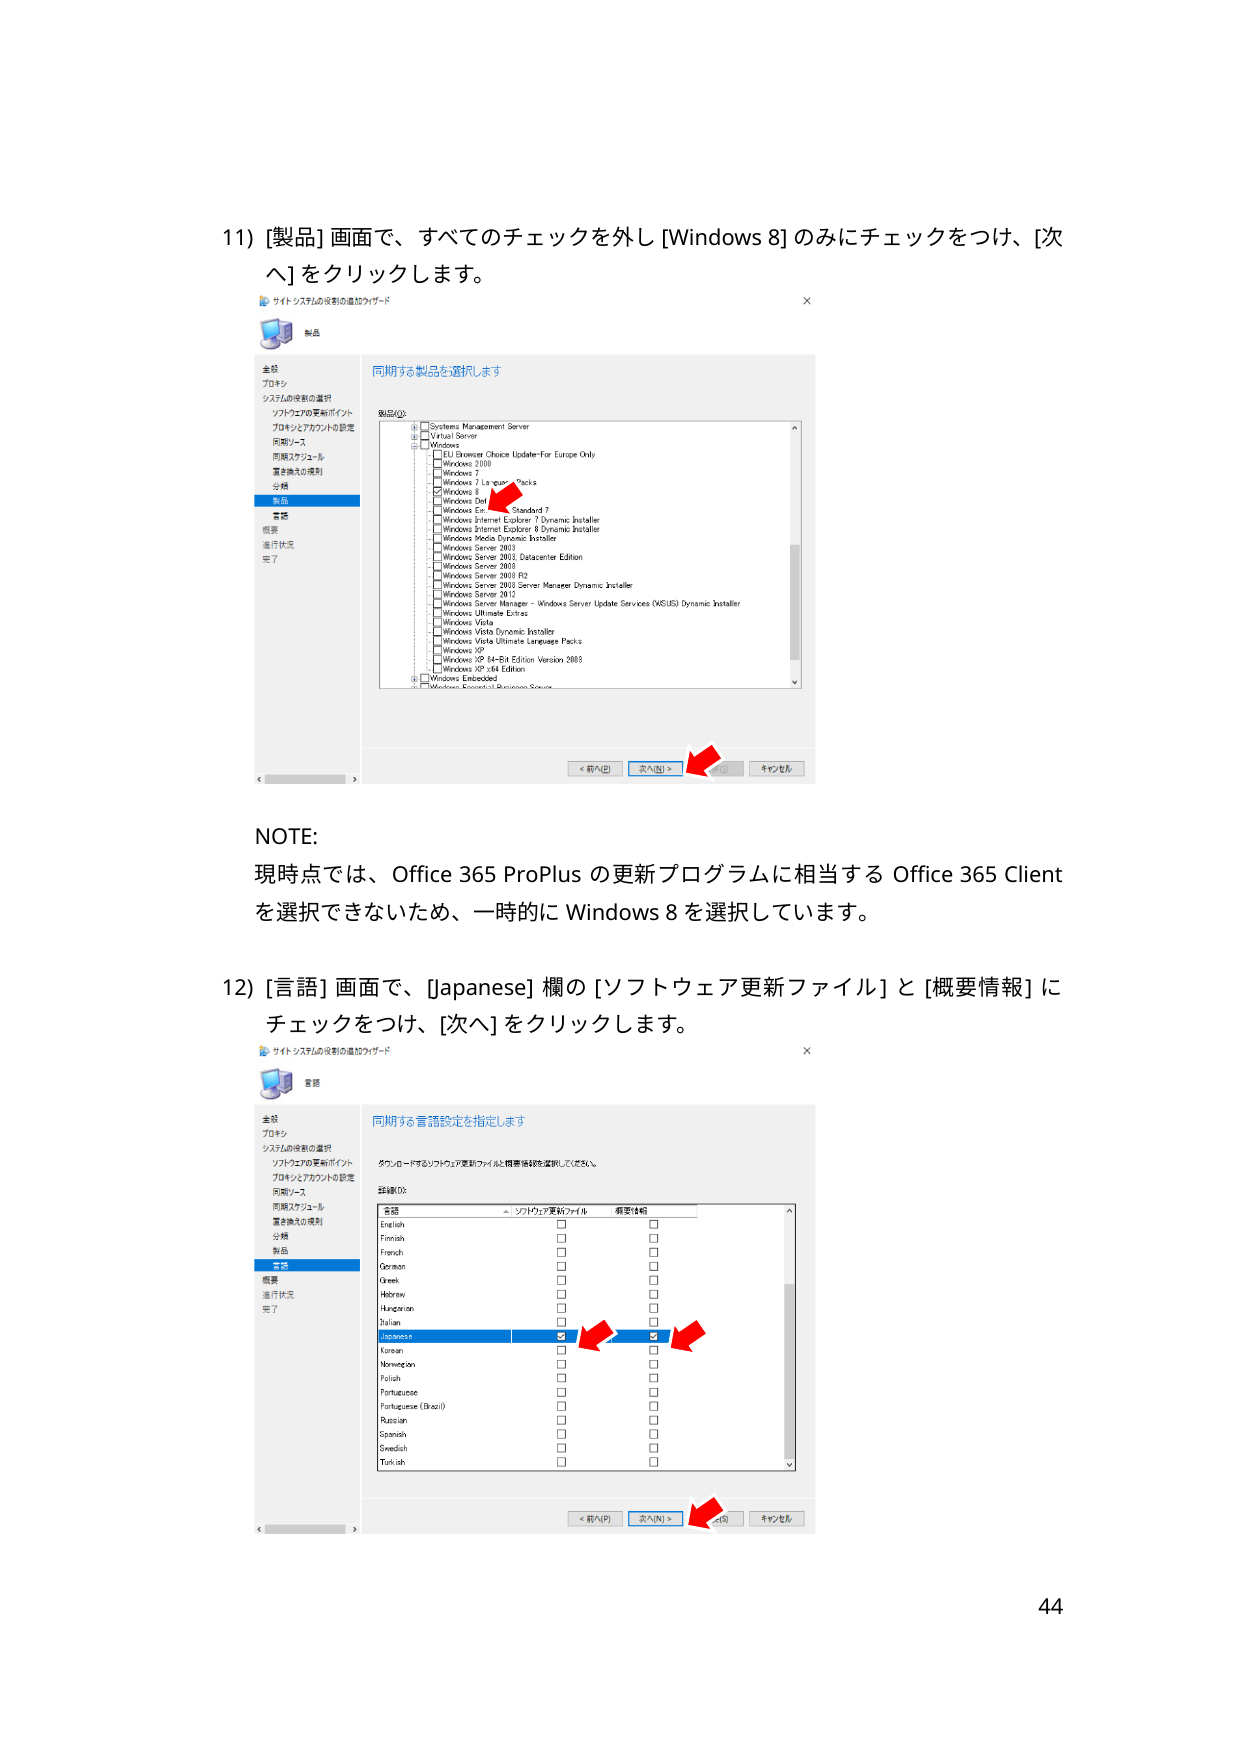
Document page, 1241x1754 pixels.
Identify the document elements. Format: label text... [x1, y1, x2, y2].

list [言語] 画面で、[Japanese] 欄の [ソフトウェア更新ファイル] と [概要情報] にチェックをつけ、[次へ] をクリックします。 [222, 967, 1063, 1042]
picture [254, 1041, 816, 1534]
picture [254, 291, 816, 784]
text 現時点では、Office 365 ProPlus の更新プログラムに相当する Office 365 Client を選択できないため、一時的に Windows 8 を選択しています。 [254, 854, 1063, 929]
list [製品] 画面で、すべてのチェックを外し [Windows 8] のみにチェックをつけ、[次へ] をクリックします。 [222, 217, 1063, 292]
text NOTE: [254, 817, 1063, 854]
